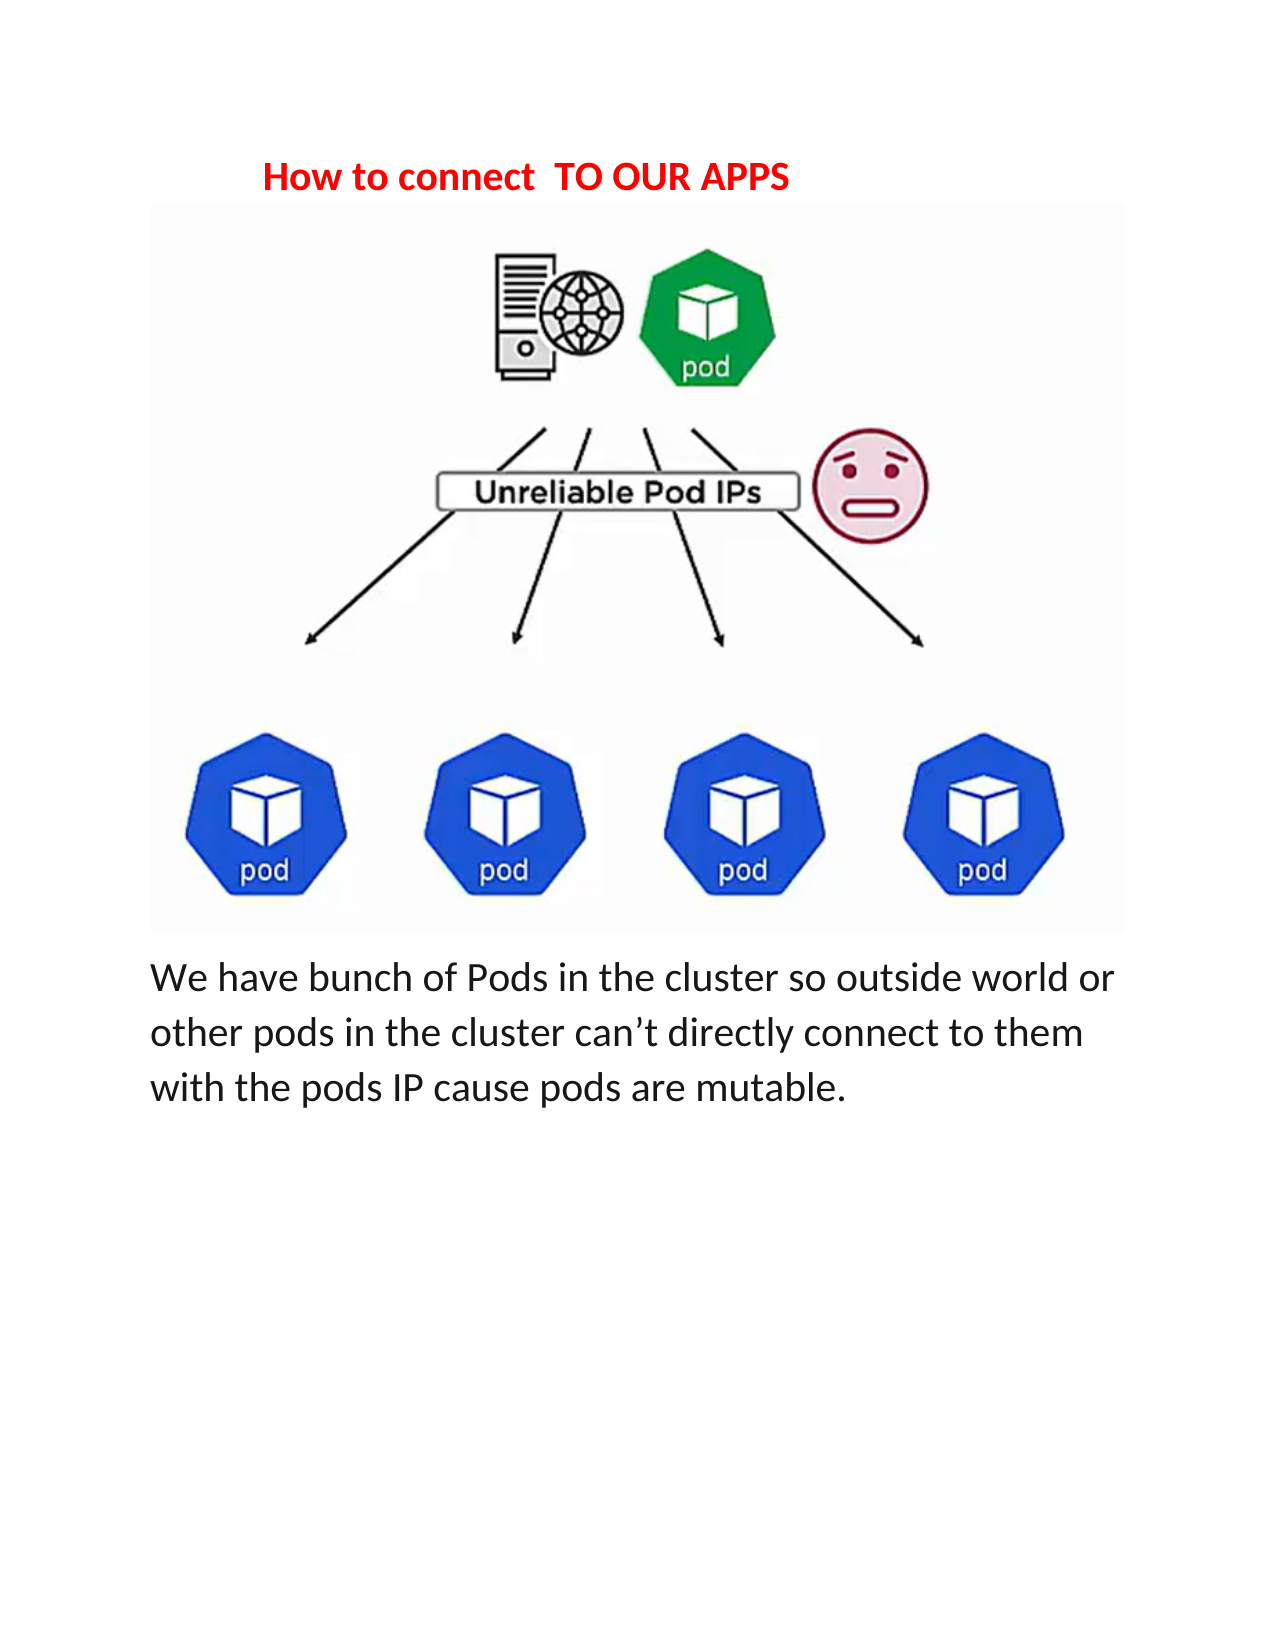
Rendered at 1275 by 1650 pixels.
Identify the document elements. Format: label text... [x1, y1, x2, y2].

text We have bunch of Pods in the cluster so outside world or other pods in the cluster can’t directly connect to them with the pods IP cause pods are mutable. [150, 951, 1125, 1112]
picture [150, 203, 1125, 933]
text How to connect TO OUR APPS [150, 150, 1125, 203]
